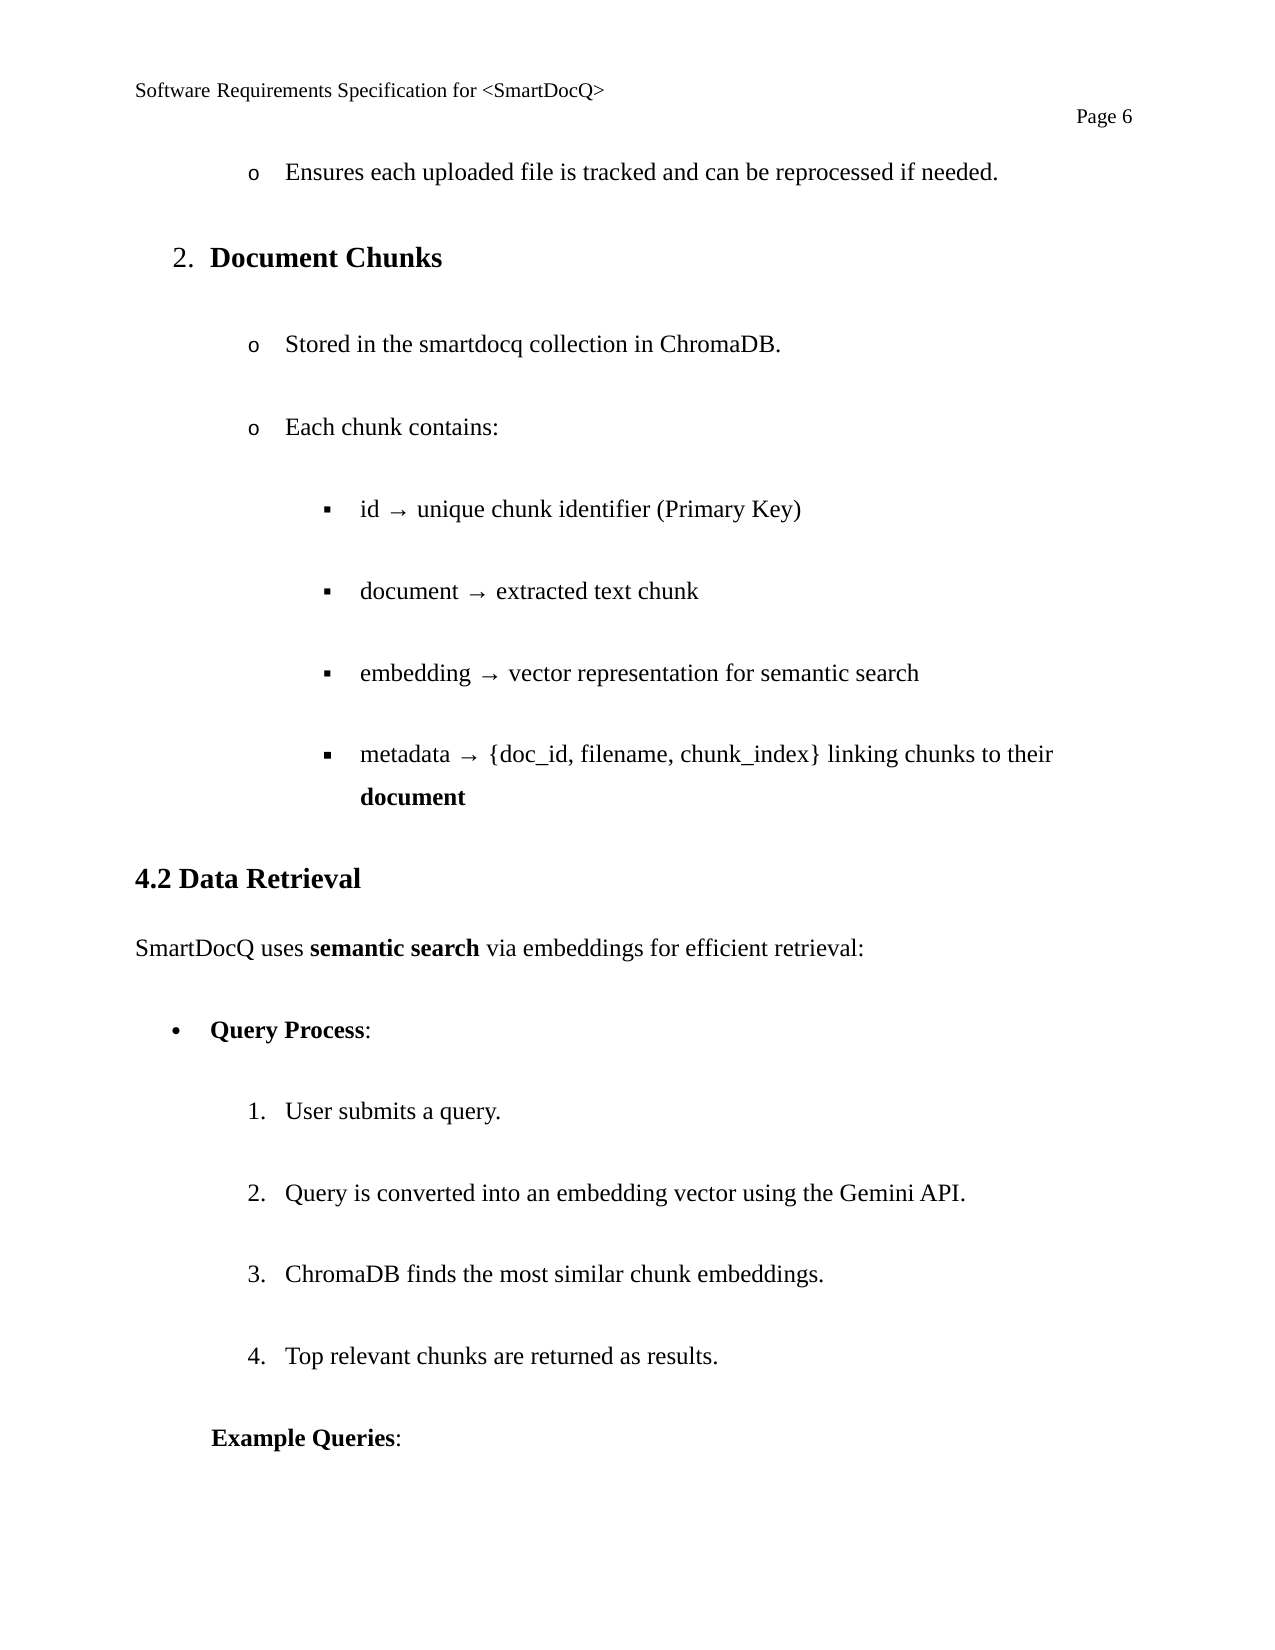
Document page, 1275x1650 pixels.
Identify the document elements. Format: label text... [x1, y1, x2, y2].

text Example Queries: [136, 1423, 1137, 1451]
list Top relevant chunks are returned as results. [247, 1341, 1137, 1370]
list metadata → {doc_id, filename, chunk_index} linking chunks to their document [322, 739, 1137, 811]
text SmartDocQ uses semantic search via embeddings for efficient retrieval: [135, 933, 1137, 962]
list ChromaDB finds the most similar chunk embeddings. [247, 1259, 1137, 1288]
list Stored in the smartdocq collection in ChromaDB. [247, 329, 1137, 358]
list Document Chunks [172, 240, 1137, 274]
list document → extracted text chunk [322, 576, 1137, 605]
list Query Process: [172, 1015, 1137, 1043]
list id → unique chunk identifier (Primary Key) [322, 494, 1137, 523]
list Ensures each uploaded file is tracked and can be reprocessed if needed. [247, 157, 1137, 187]
list embedding → vector representation for semantic search [322, 658, 1137, 686]
list User submits a query. [247, 1096, 1137, 1125]
list Query is converted into an embedding vector using the Gemini API. [247, 1178, 1137, 1207]
list Each chunk contains: [247, 412, 1137, 441]
text 4.2 Data Retrieval [135, 864, 1137, 895]
